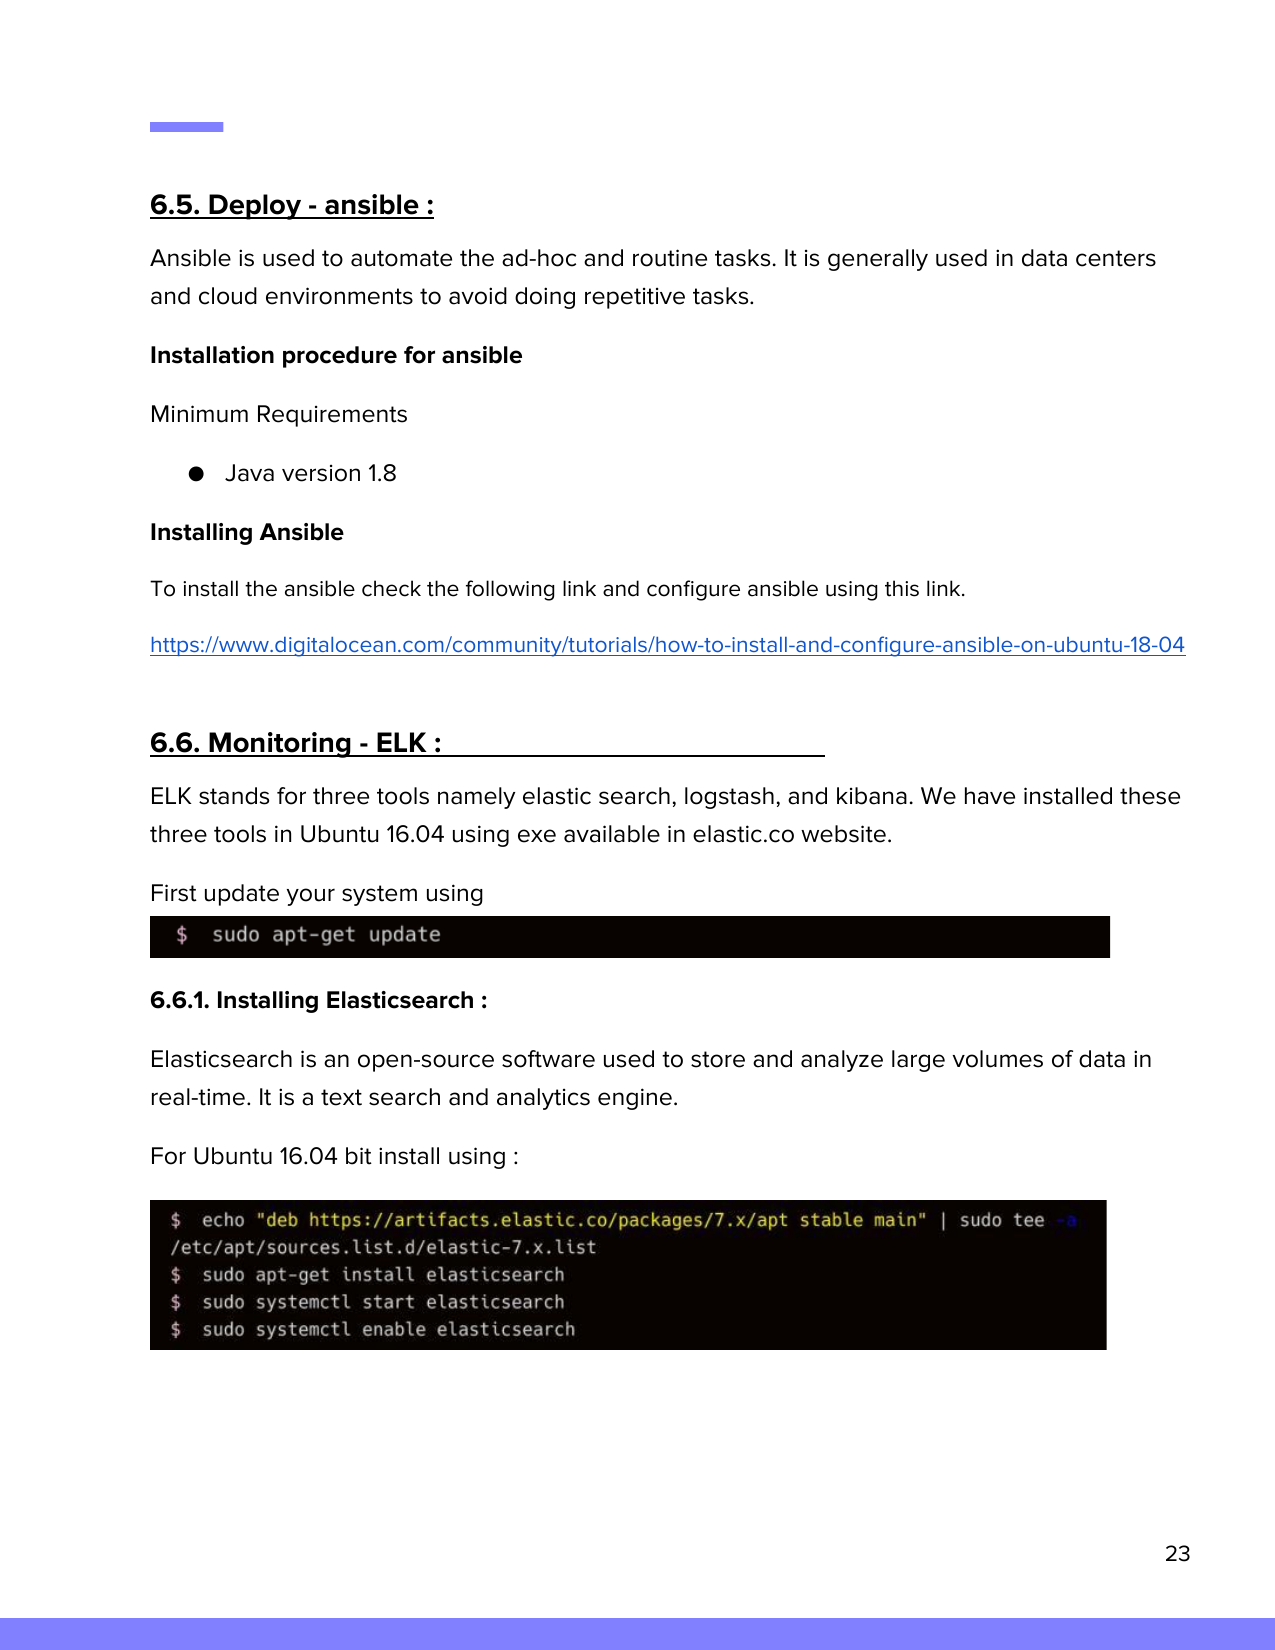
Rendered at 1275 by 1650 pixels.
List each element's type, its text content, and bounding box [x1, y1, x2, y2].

text To install the ansible check the following link and configure ansible using this link. [150, 576, 1191, 604]
text https://www.digitalocean.com/community/tutorials/how-to-install-and-configure-ansible-on-ubuntu-18-04 [150, 632, 1191, 659]
picture [150, 1200, 1107, 1350]
text ELK stands for three tools namely elastic search, logstash, and kibana. We have installed these three tools in Ubuntu 16.04 using exe available in elastic.co website. [150, 782, 1191, 850]
picture [150, 916, 1111, 958]
text Minimum Requirements [150, 399, 1191, 430]
picture [0, 1618, 1275, 1650]
text Installation procedure for ansible [150, 340, 1191, 371]
list Java version 1.8 [187, 458, 1191, 488]
text Elasticsearch is an open-source software used to store and analyze large volumes of data in real-time. It is a text search and analytics engine. [150, 1044, 1191, 1113]
text Ansible is used to automate the ad-hoc and routine tasks. It is generally used in data centers and cloud environments to avoid doing repetitive tasks. [150, 243, 1191, 312]
subtitle 6.6. Monitoring - ELK : [150, 725, 1191, 761]
text Installing Ansible [150, 517, 1191, 547]
text For Ubuntu 16.04 bit install using : [150, 1141, 1191, 1172]
subtitle 6.6.1. Installing Elasticsearch : [150, 986, 1191, 1016]
subtitle 6.5. Deploy - ansible : [150, 187, 1191, 223]
picture [150, 122, 224, 132]
